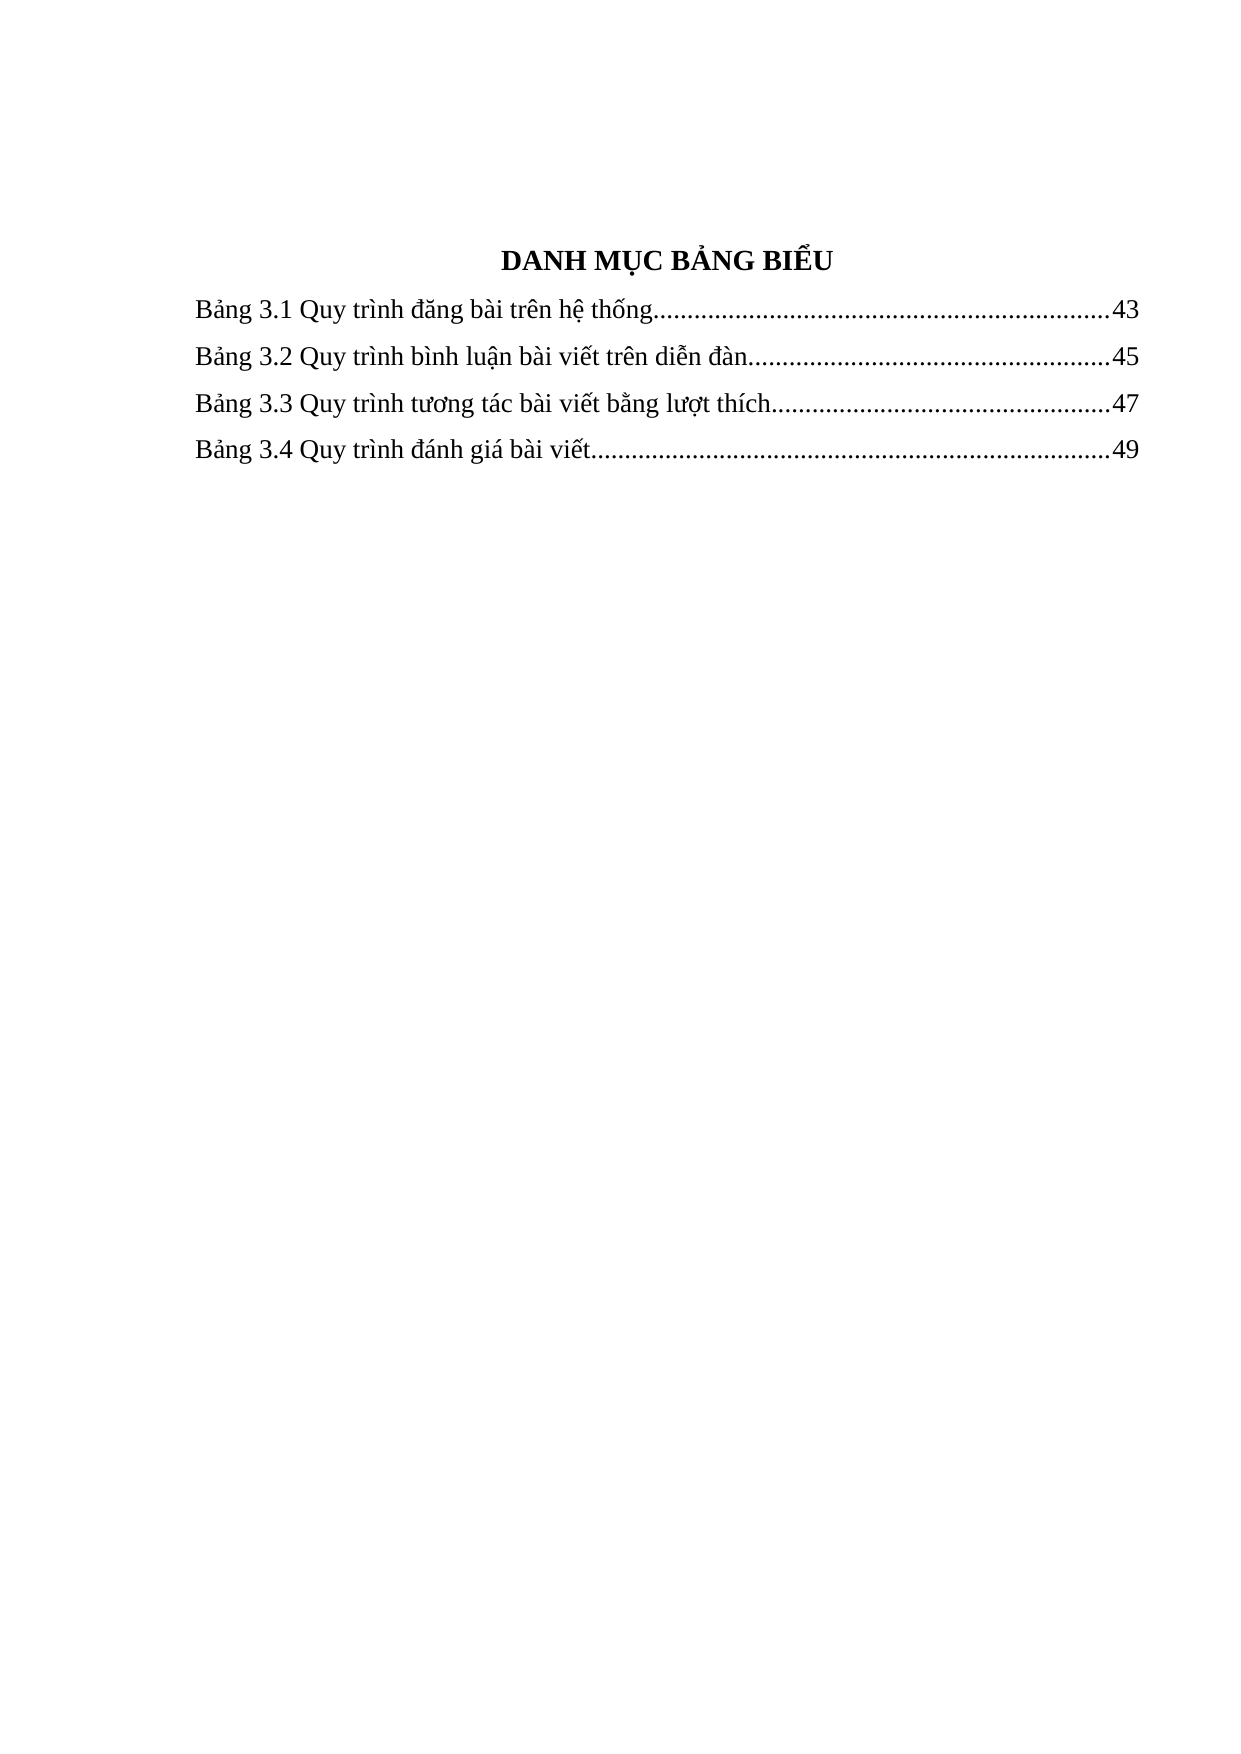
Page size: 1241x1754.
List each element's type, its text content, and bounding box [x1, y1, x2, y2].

text Bảng 3.2 Quy trình bình luận bài viết trên diễn đàn 45 [195, 340, 1140, 371]
text DANH MỤC BẢNG BIỂU [195, 243, 1140, 277]
text Bảng 3.4 Quy trình đánh giá bài viết 49 [195, 434, 1140, 465]
text Bảng 3.1 Quy trình đăng bài trên hệ thống 43 [195, 294, 1140, 325]
text Bảng 3.3 Quy trình tương tác bài viết bằng lượt thích 47 [195, 387, 1140, 418]
